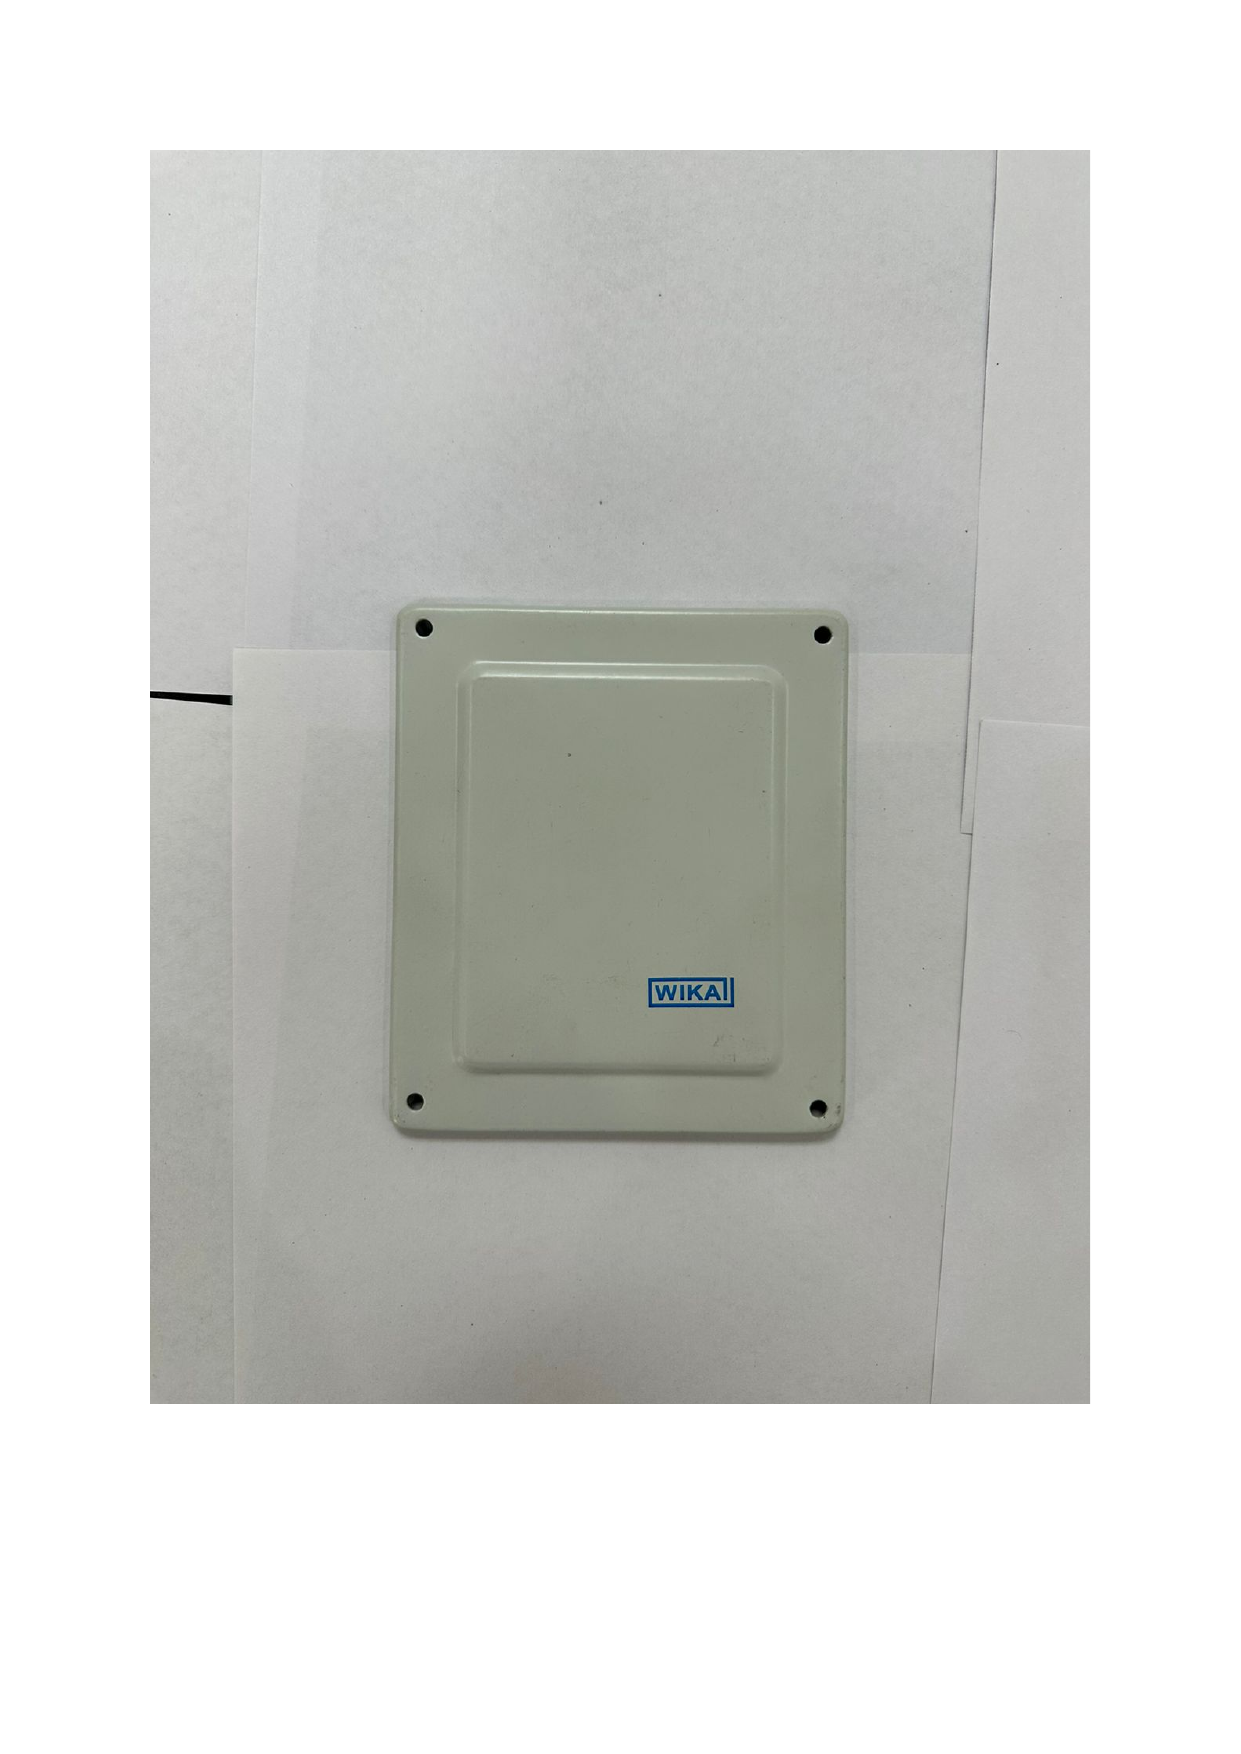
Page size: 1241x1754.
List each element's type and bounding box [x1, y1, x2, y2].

picture [150, 150, 1091, 1404]
